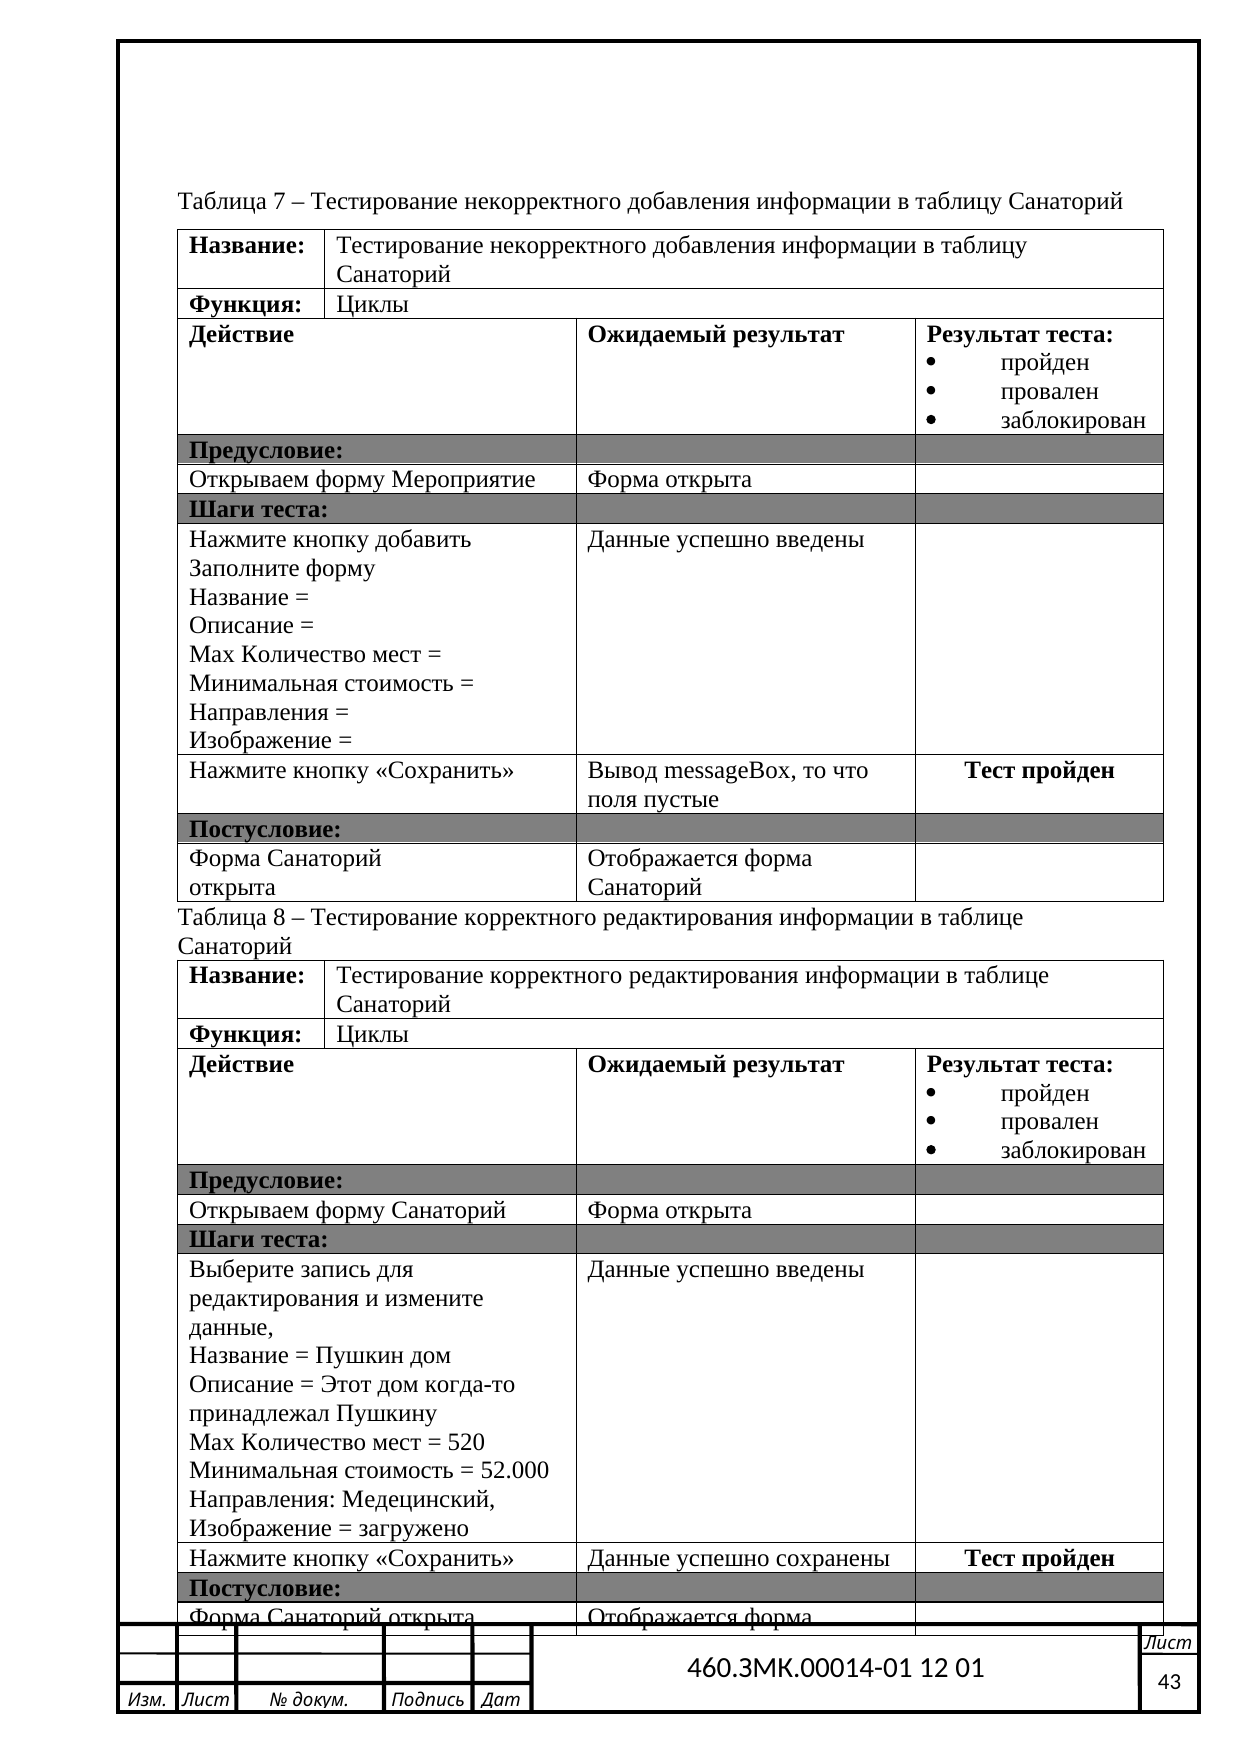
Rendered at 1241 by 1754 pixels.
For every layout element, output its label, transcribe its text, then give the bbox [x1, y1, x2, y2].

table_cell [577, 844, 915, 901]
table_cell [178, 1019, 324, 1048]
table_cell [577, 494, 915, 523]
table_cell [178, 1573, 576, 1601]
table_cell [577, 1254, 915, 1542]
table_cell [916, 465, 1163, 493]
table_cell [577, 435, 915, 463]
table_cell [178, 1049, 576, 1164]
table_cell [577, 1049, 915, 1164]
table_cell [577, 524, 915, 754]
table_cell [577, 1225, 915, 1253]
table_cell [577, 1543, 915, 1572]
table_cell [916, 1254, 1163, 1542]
text Санаторий [177, 931, 1152, 959]
text Таблица 8 – Тестирование корректного редактирования информации в таблице [177, 902, 1152, 931]
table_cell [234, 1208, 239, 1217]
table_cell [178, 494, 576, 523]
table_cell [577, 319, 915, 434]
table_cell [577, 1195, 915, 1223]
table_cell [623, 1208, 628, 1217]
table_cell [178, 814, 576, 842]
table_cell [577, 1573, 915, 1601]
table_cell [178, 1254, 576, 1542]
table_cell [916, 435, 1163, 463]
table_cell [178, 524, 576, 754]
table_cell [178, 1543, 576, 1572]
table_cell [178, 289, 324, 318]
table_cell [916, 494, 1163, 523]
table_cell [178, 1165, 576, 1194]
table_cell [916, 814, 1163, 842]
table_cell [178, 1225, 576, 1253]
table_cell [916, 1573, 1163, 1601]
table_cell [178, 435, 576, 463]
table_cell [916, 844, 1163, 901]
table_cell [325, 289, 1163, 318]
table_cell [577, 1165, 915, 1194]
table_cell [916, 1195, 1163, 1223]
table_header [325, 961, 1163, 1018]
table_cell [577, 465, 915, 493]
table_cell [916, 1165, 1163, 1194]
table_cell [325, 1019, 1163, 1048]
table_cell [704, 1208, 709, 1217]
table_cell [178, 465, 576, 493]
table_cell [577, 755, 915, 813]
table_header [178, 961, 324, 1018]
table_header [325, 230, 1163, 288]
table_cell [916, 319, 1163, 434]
text Таблица 7 – Тестирование некорректного добавления информации в таблицу Санаторий [177, 186, 1152, 215]
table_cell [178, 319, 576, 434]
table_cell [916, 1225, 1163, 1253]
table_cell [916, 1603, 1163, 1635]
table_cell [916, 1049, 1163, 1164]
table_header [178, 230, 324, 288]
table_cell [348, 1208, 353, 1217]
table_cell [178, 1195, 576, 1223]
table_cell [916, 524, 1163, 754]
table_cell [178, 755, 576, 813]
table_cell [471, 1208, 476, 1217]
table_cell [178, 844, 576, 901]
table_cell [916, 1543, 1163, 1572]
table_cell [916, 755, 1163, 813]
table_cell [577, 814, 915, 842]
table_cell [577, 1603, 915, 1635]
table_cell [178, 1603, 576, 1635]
